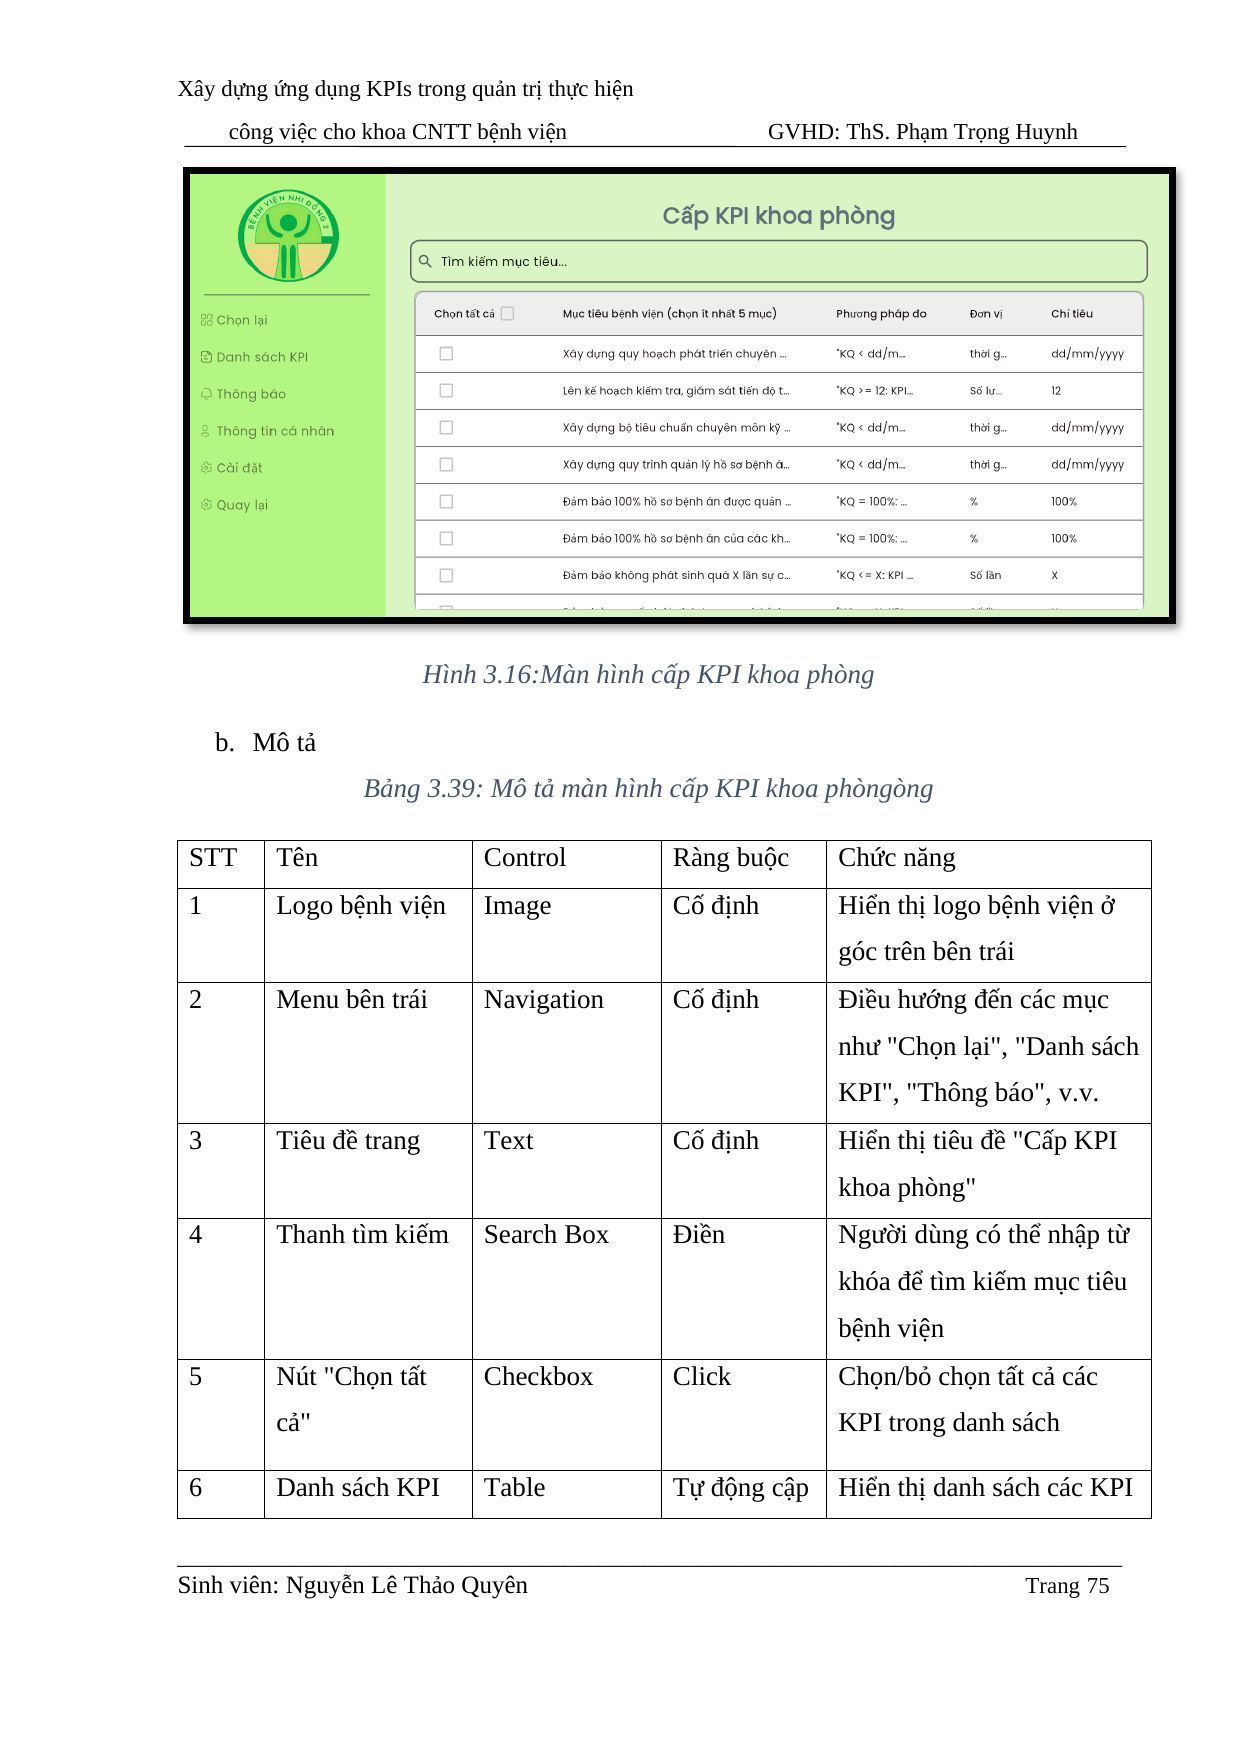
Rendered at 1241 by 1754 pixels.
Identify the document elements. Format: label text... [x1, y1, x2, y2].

table_cell Điền [662, 1219, 826, 1358]
table_cell Thanh tìm kiếm [265, 1219, 472, 1358]
list Mô tả [215, 726, 1122, 757]
table_cell 1 [178, 889, 264, 982]
table_header Control [473, 841, 661, 888]
table_cell Điều hướng đến các mục như "Chọn lại", "Danh sách KPI", "Thông báo", v.v. [827, 983, 1151, 1123]
table_cell Tiêu đề trang [265, 1124, 472, 1217]
table_header STT [178, 841, 264, 888]
table_cell Logo bệnh viện [265, 889, 472, 982]
table_cell 3 [178, 1124, 264, 1217]
table_cell Navigation [473, 983, 661, 1123]
table_header Chức năng [827, 841, 1151, 888]
table_cell Image [473, 889, 661, 982]
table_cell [827, 1471, 1151, 1517]
table_cell Table [473, 1471, 661, 1517]
table_cell Nút "Chọn tất cả" [265, 1360, 472, 1470]
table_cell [265, 1471, 472, 1517]
picture [190, 174, 1169, 617]
table_cell Cố định [662, 889, 826, 982]
table_cell 5 [178, 1360, 264, 1470]
table_cell Hiển thị tiêu đề "Cấp KPI khoa phòng" [827, 1124, 1151, 1217]
table_cell 2 [178, 983, 264, 1123]
table_header Tên [265, 841, 472, 888]
table_cell Checkbox [473, 1360, 661, 1470]
table_cell Người dùng có thể nhập từ khóa để tìm kiếm mục tiêu bệnh viện [827, 1219, 1151, 1358]
table_cell Chọn/bỏ chọn tất cả các KPI trong danh sách [827, 1360, 1151, 1470]
table_cell Cố định [662, 1124, 826, 1217]
table_cell Text [473, 1124, 661, 1217]
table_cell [662, 1471, 826, 1517]
table_cell Hiển thị logo bệnh viện ở góc trên bên trái [827, 889, 1151, 982]
table_cell Cố định [662, 983, 826, 1123]
table_cell Click [662, 1360, 826, 1470]
table_cell Menu bên trái [265, 983, 472, 1123]
table_cell Search Box [473, 1219, 661, 1358]
table_cell 4 [178, 1219, 264, 1358]
table_header Ràng buộc [662, 841, 826, 888]
table_cell 6 [178, 1471, 264, 1517]
